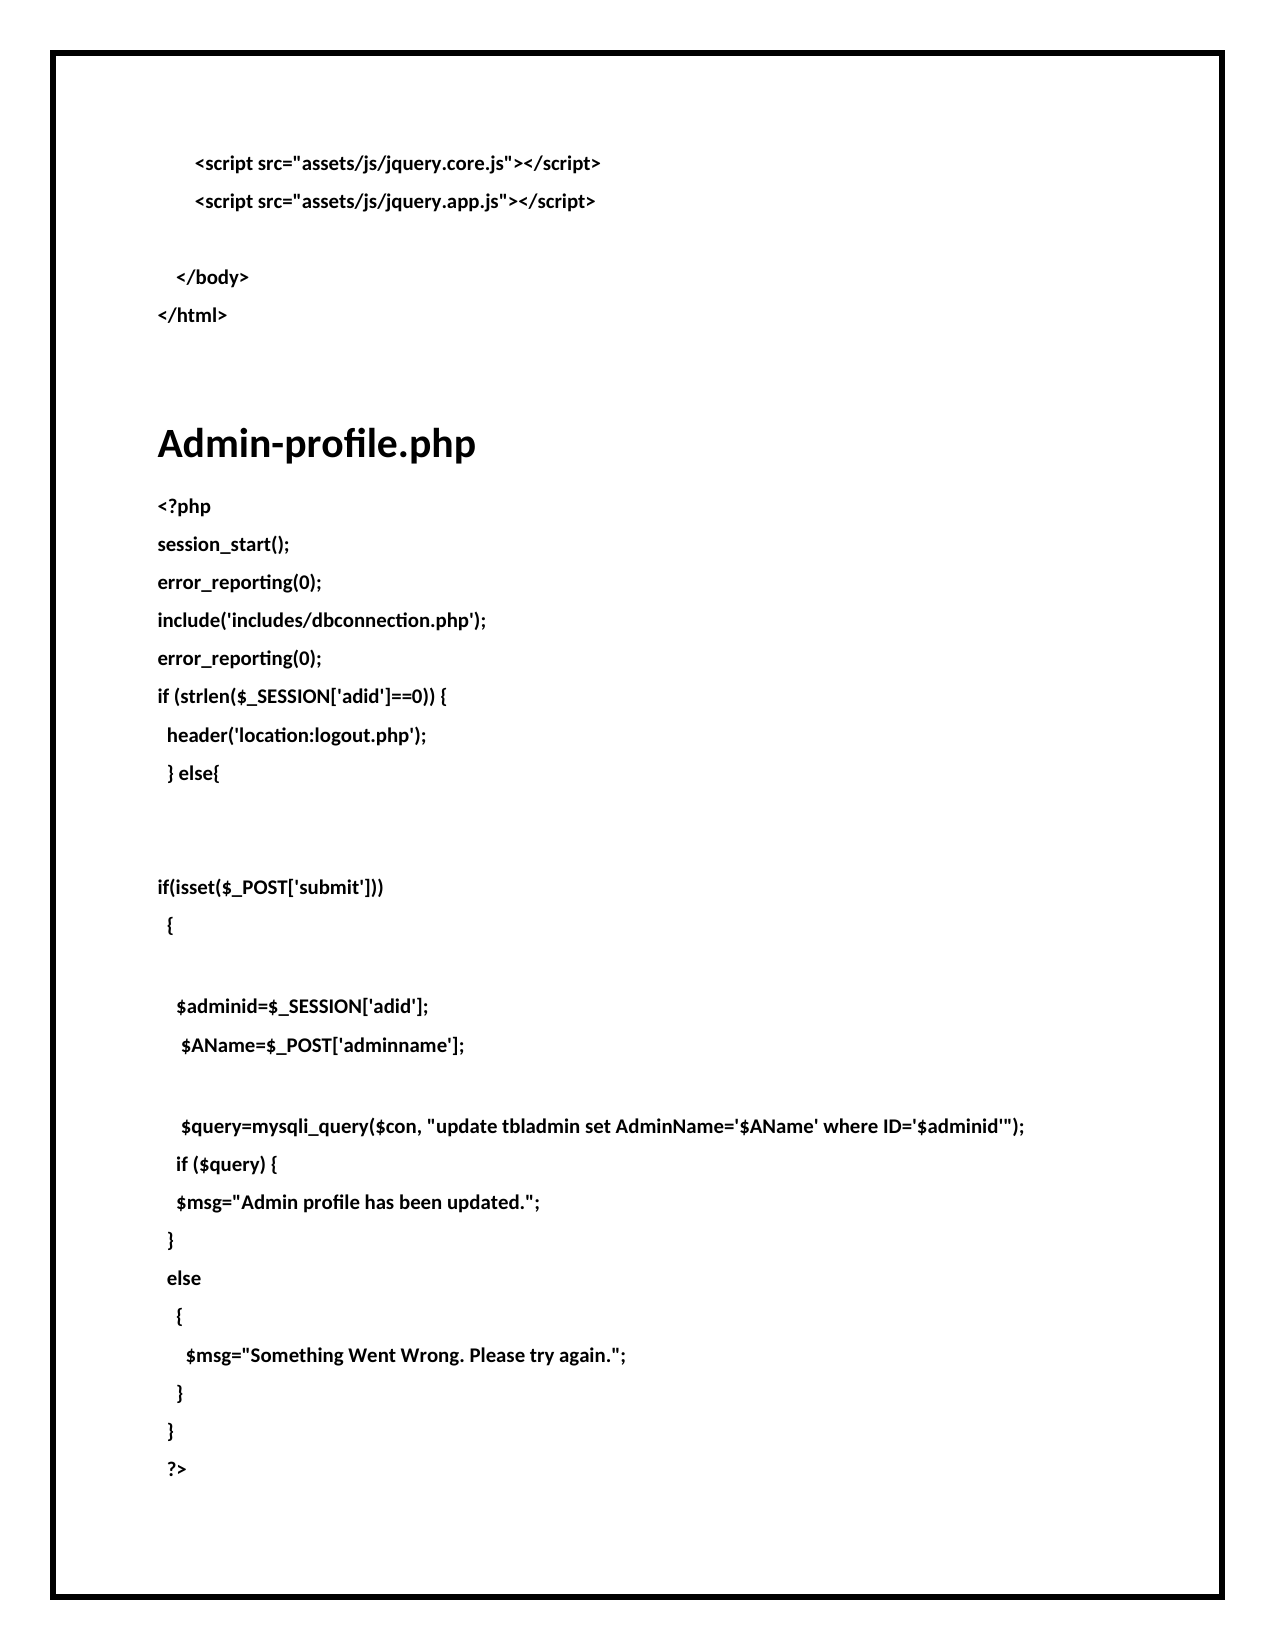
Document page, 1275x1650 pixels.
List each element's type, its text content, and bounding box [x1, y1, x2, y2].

text error_reporting(0); [156, 646, 1125, 671]
text $msg="Admin profile has been updated."; [156, 1189, 1125, 1215]
text Admin-profile.php [156, 417, 1125, 468]
text $adminid=$_SESSION['adid']; [156, 994, 1125, 1019]
text { [156, 912, 1125, 938]
text if ($query) { [156, 1151, 1125, 1177]
text header('location:logout.php'); [156, 722, 1125, 747]
text <script src="assets/js/jquery.core.js"></script> [156, 150, 1125, 175]
text </body> [156, 264, 1125, 290]
text $msg="Something Went Wrong. Please try again."; [156, 1342, 1125, 1367]
text </html> [156, 302, 1125, 328]
text } [156, 1380, 1125, 1405]
text } [156, 1418, 1125, 1443]
text ?> [156, 1456, 1125, 1482]
text if(isset($_POST['submit'])) [156, 874, 1125, 900]
text <script src="assets/js/jquery.app.js"></script> [156, 188, 1125, 213]
text if (strlen($_SESSION['adid']==0)) { [156, 684, 1125, 709]
text } [156, 1227, 1125, 1253]
text error_reporting(0); [156, 569, 1125, 595]
text $query=mysqli_query($con, "update tbladmin set AdminName='$AName' where ID='$adminid'"); [156, 1113, 1125, 1138]
text include('includes/dbconnection.php'); [156, 607, 1125, 633]
text $AName=$_POST['adminname']; [156, 1032, 1125, 1057]
text } else{ [156, 760, 1125, 785]
text { [156, 1304, 1125, 1329]
text <?php [156, 493, 1125, 518]
text session_start(); [156, 531, 1125, 557]
text else [156, 1266, 1125, 1291]
